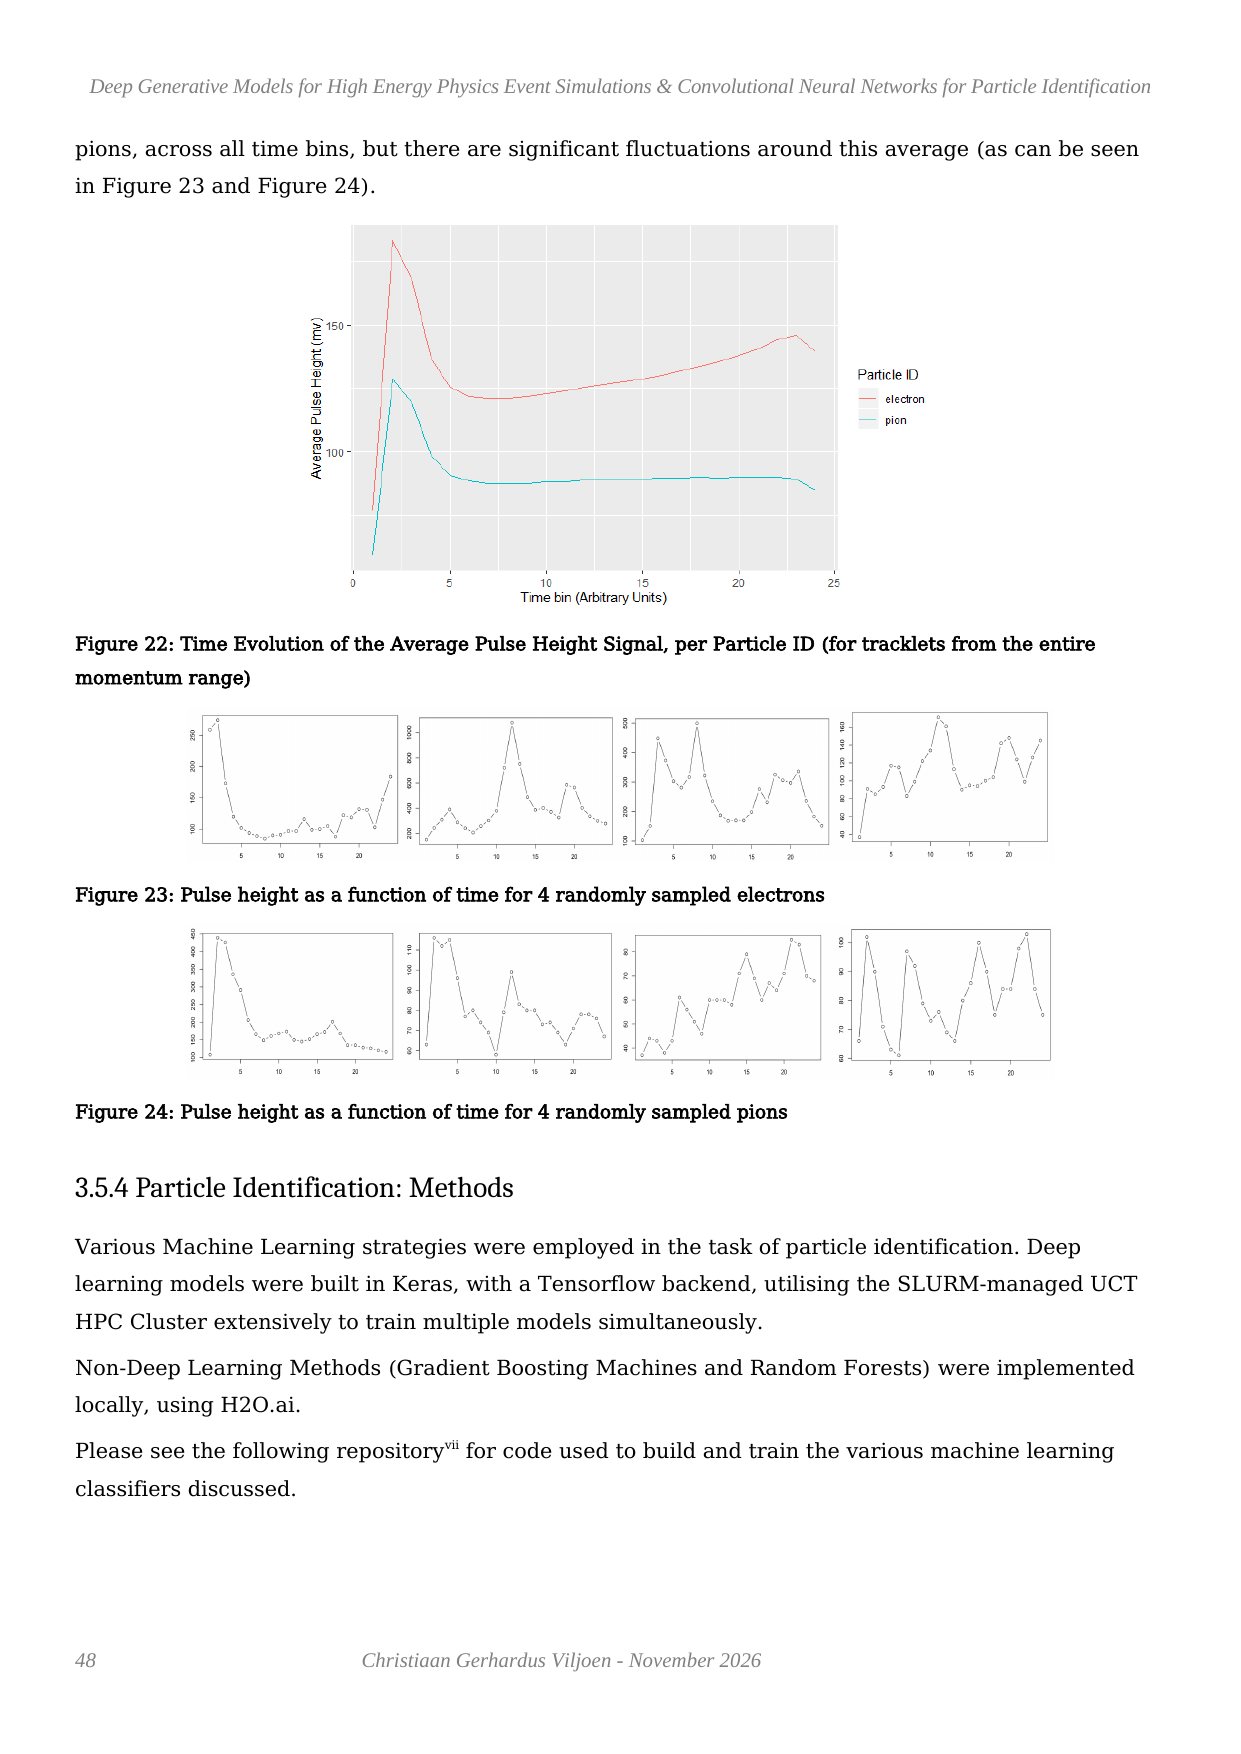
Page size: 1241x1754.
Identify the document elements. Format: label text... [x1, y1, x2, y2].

text Various Machine Learning strategies were employed in the task of particle identification. Deep learning models were built in Keras, with a Tensorflow backend, utilising the SLURM-managed UCT HPC Cluster extensively to train multiple models simultaneously. [75, 1234, 1165, 1334]
picture [186, 924, 1054, 1079]
text Please see the following repository for code used to build and train the various machine learning classifiers discussed. [75, 1438, 1165, 1500]
text Non-Deep Learning Methods (Gradient Boosting Machines and Random Forests) were implemented locally, using H2O.ai. [75, 1354, 1165, 1417]
subtitle Particle Identification: Methods [75, 1171, 1165, 1204]
text Figure 24: Pulse height as a function of time for 4 randomly sampled pions [75, 1099, 1165, 1122]
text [75, 135, 1165, 198]
text Figure 22: Time Evolution of the Average Pulse Height Signal, per Particle ID (for tracklets from the entire momentum range) [75, 632, 1165, 688]
picture [302, 218, 938, 611]
picture [186, 707, 1054, 862]
text Figure 23: Pulse height as a function of time for 4 randomly sampled electrons [75, 882, 1165, 905]
